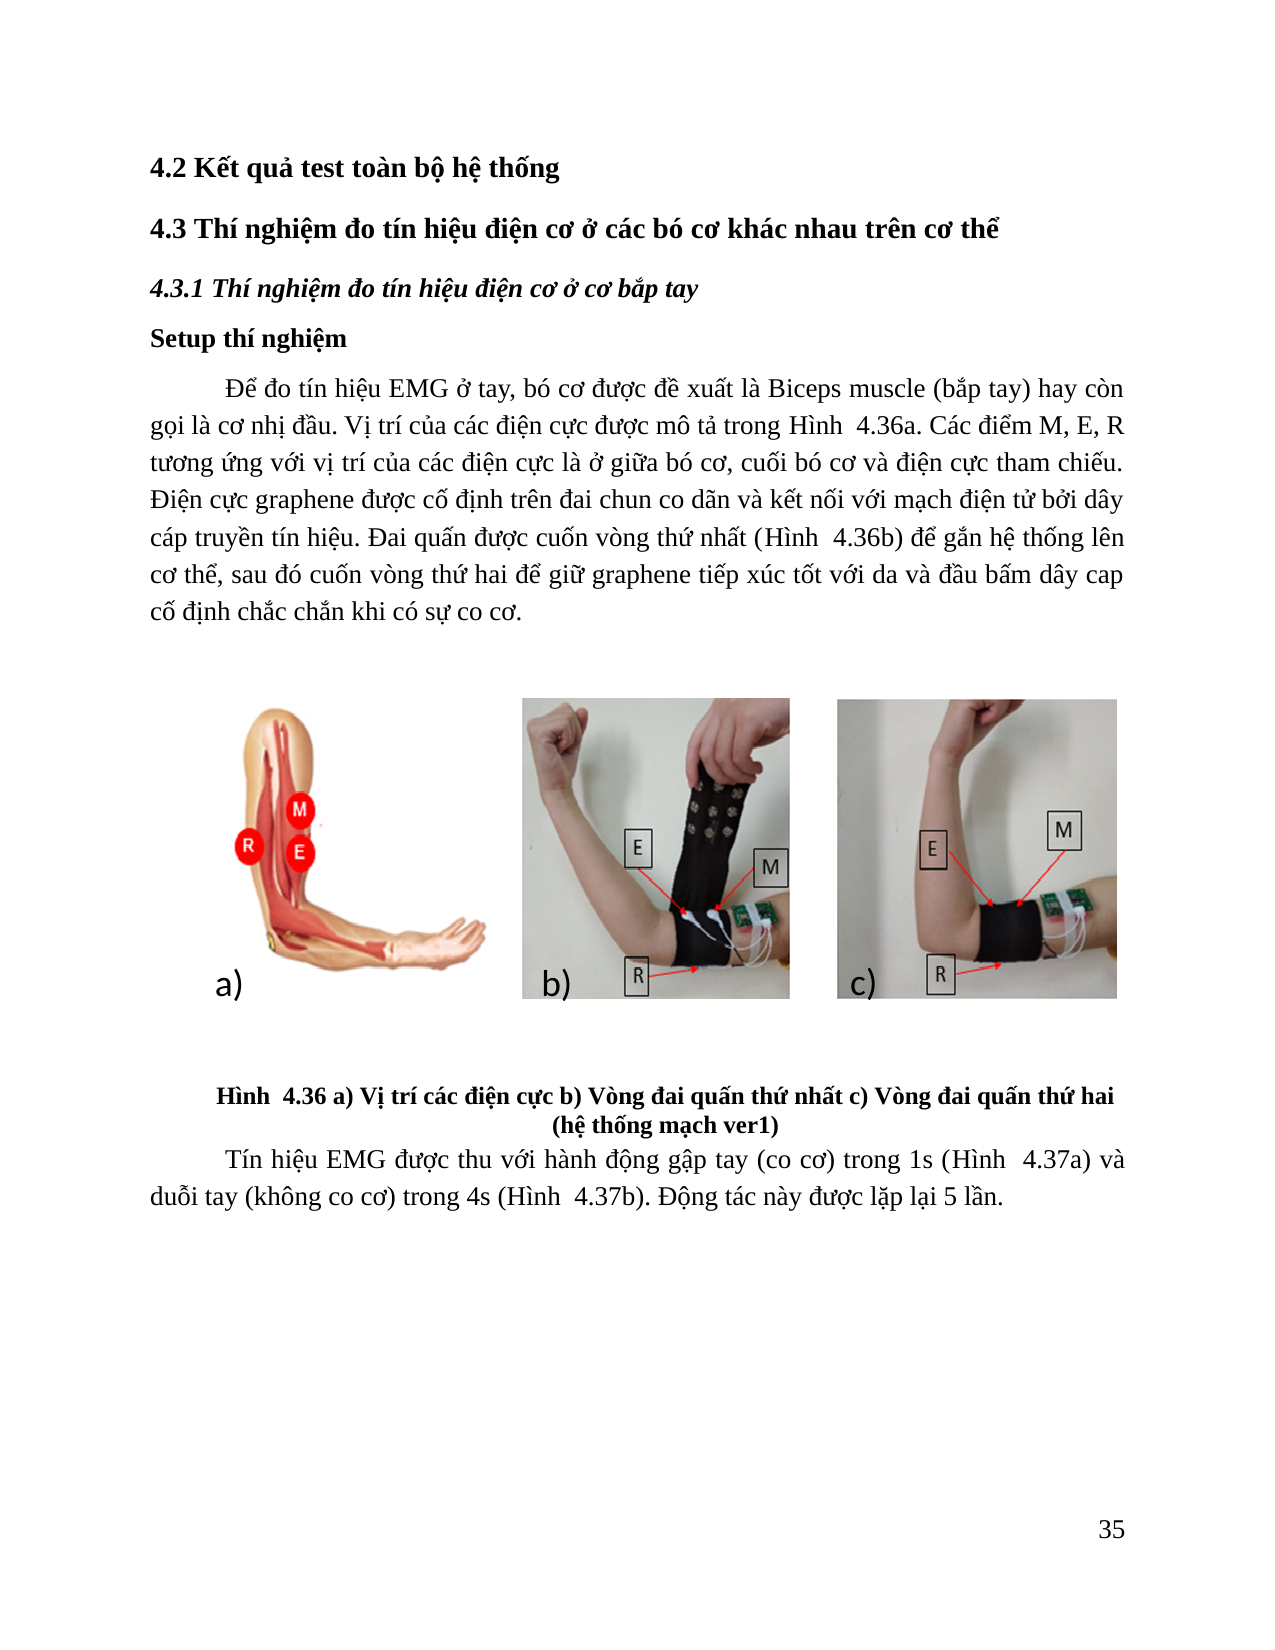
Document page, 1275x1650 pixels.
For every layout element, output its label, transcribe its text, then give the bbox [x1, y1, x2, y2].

picture [214, 694, 1117, 1001]
text Setup thí nghiệm [150, 322, 1125, 353]
subtitle Thí nghiệm đo tín hiệu điện cơ ở các bó cơ khác nhau trên cơ thể [150, 211, 1125, 244]
subtitle Kết quả test toàn bộ hệ thống [150, 150, 1125, 183]
subtitle Thí nghiệm đo tín hiệu điện cơ ở cơ bắp tay [150, 272, 1125, 303]
